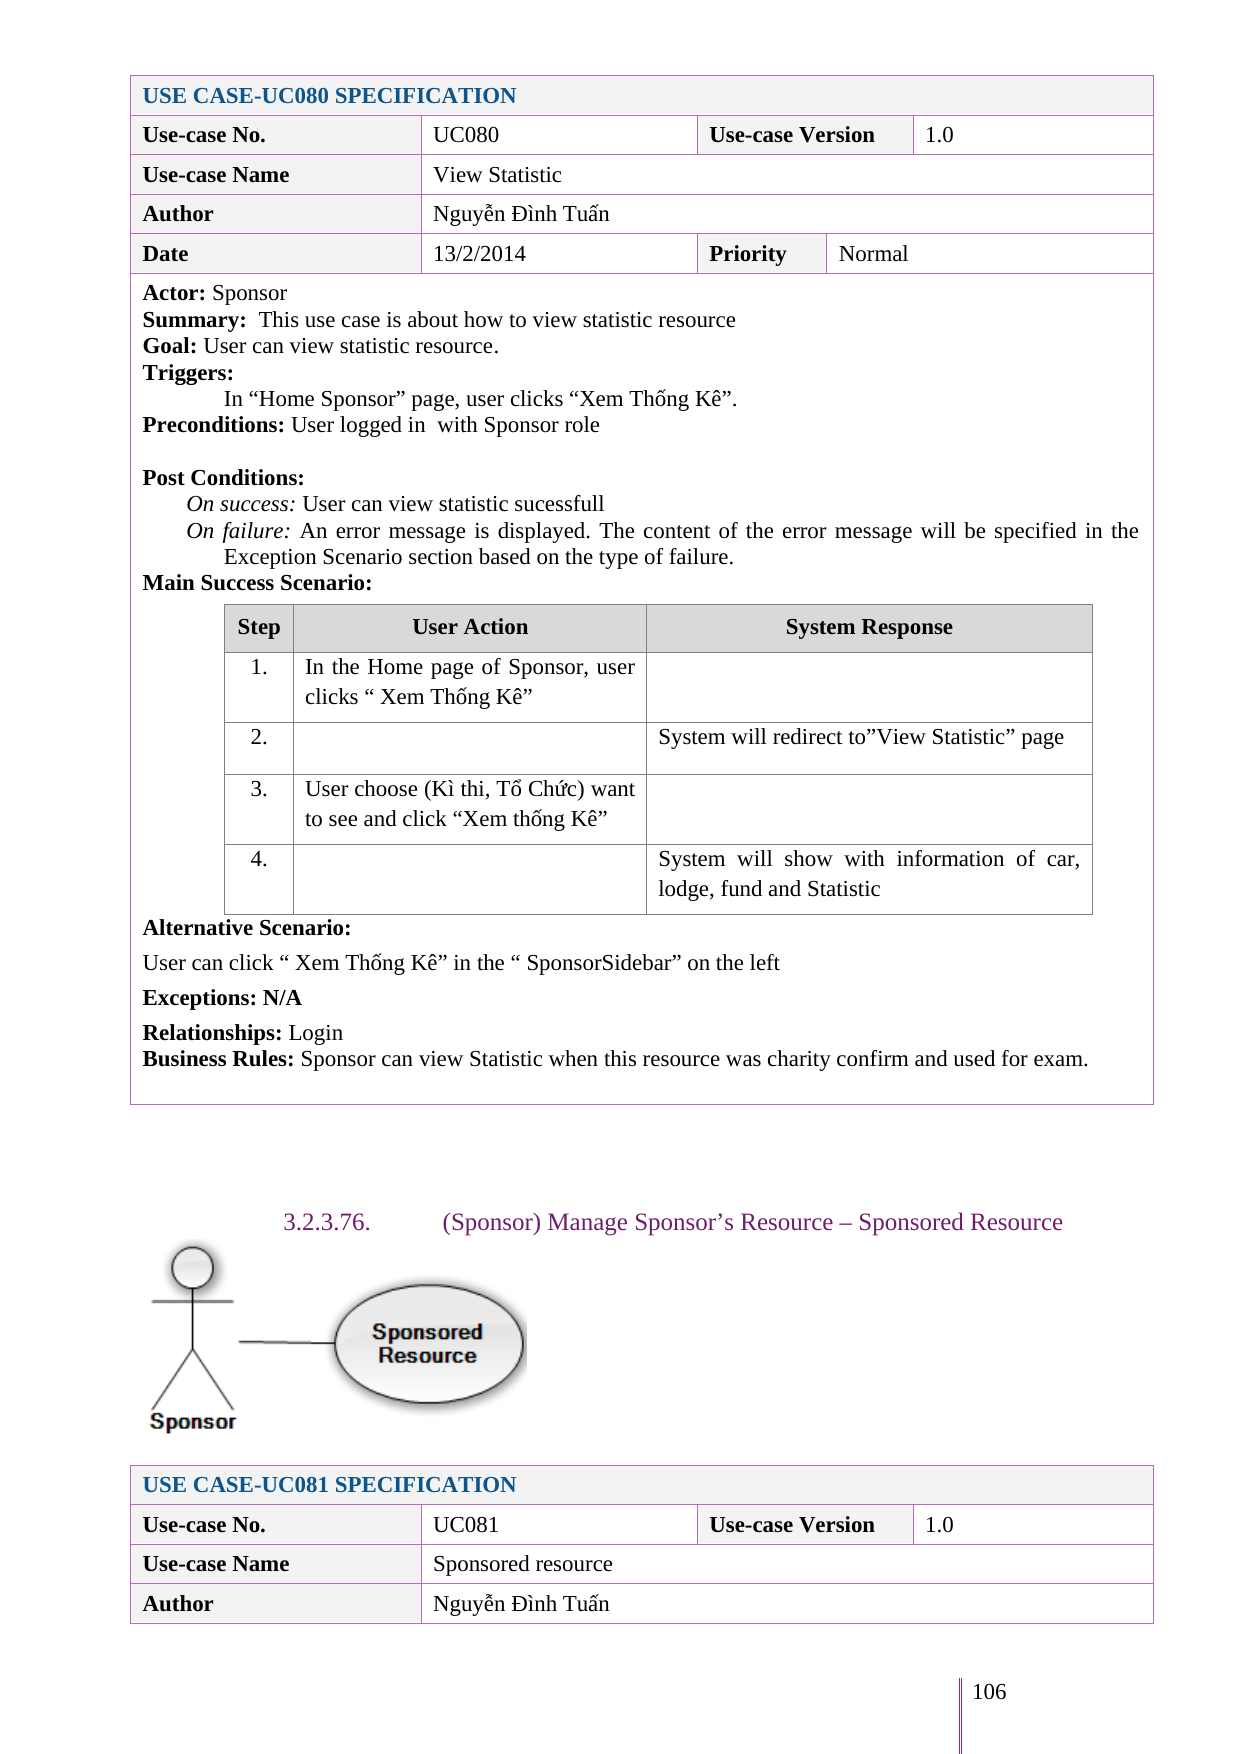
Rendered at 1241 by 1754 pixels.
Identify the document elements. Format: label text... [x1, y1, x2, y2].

table_cell Actor: Sponsor Summary: This use case is about how to view statistic resource Goal: User can view statistic resource. Triggers: In “Home Sponsor” page, user clicks “Xem Thống Kê”. Preconditions: User logged in with Sponsor role Post Conditions: On success: User can view statistic sucessfull On failure: An error message is displayed. The content of the error message will be specified in the Exception Scenario section based on the type of failure. Main Success Scenario: Alternative Scenario: User can click “ Xem Thống Kê” in the “ SponsorSidebar” on the left Exceptions: N/A Relationships: Login Business Rules: Sponsor can view Statistic when this resource was charity confirm and used for exam. [131, 274, 1153, 1104]
table_cell 13/2/2014 [422, 234, 697, 272]
table_cell Author [131, 1584, 421, 1622]
table_cell Nguyễn Đình Tuấn [422, 1584, 1153, 1622]
table_cell Use-case No. [131, 1505, 421, 1543]
table_cell Use-case Version [698, 1505, 913, 1543]
table_cell Use-case No. [131, 116, 421, 154]
table_cell UC081 [422, 1505, 697, 1543]
table_cell UC080 [422, 116, 697, 154]
table_header USE CASE-UC081 SPECIFICATION [131, 1466, 1153, 1504]
table_cell Use-case Name [131, 155, 421, 193]
table_cell Nguyễn Đình Tuấn [422, 195, 1153, 233]
table_cell Sponsored resource [422, 1545, 1153, 1583]
table_cell Use-case Version [698, 116, 913, 154]
table_cell 1.0 [914, 116, 1153, 154]
subtitle (Sponsor) Manage Sponsor’s Resource – Sponsored Resource [283, 1207, 1165, 1236]
table_cell Normal [827, 234, 1153, 272]
table_cell Priority [698, 234, 826, 272]
table_cell 1.0 [914, 1505, 1153, 1543]
table_header USE CASE-UC080 SPECIFICATION [131, 76, 1153, 114]
table_cell Author [131, 195, 421, 233]
table_cell Use-case Name [131, 1545, 421, 1583]
table_cell View Statistic [422, 155, 1153, 193]
picture [142, 1239, 527, 1440]
table_cell Date [131, 234, 421, 272]
